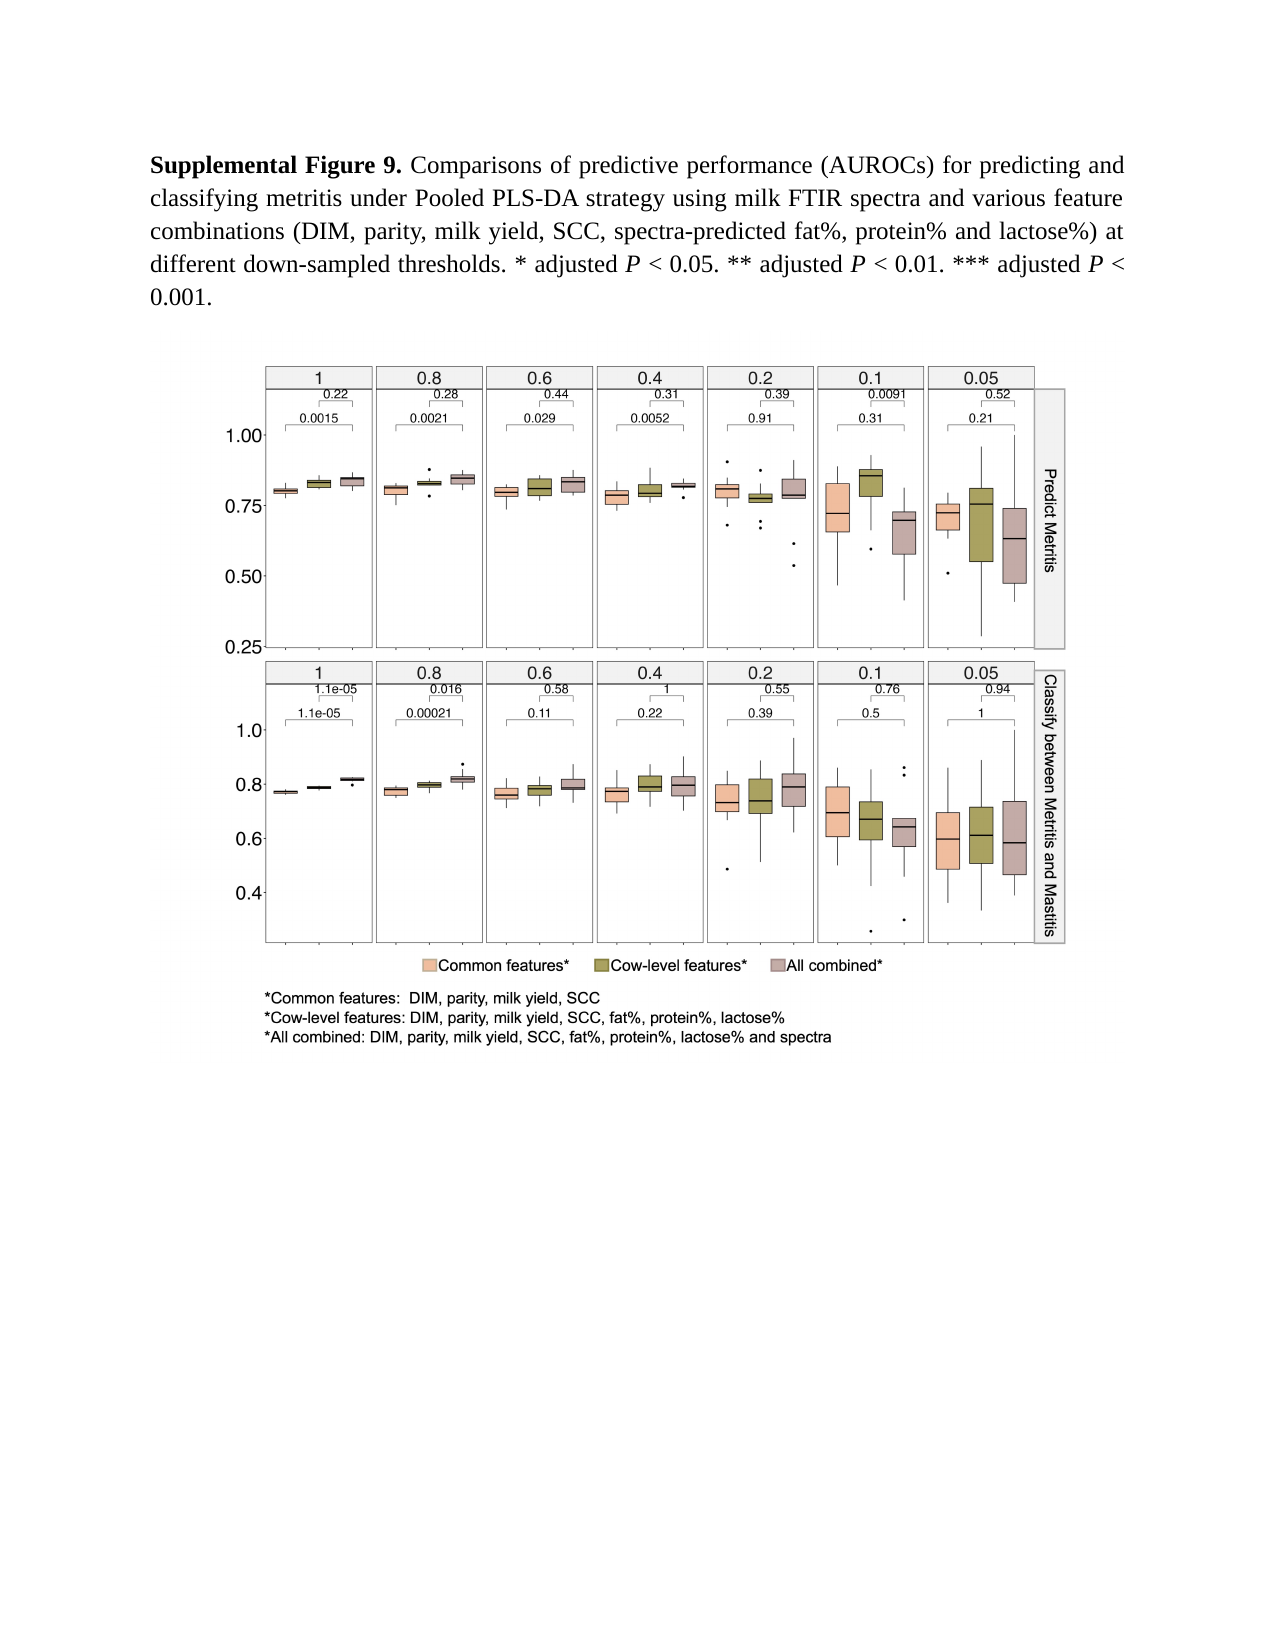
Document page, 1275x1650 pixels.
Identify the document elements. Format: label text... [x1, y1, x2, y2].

text Supplemental Figure 9. Comparisons of predictive performance (AUROCs) for predicting and classifying metritis under Pooled PLS-DA strategy using milk FTIR spectra and various feature combinations (DIM, parity, milk yield, SCC, spectra-predicted fat%, protein% and lactose%) at different down-sampled thresholds. * adjusted P < 0.05. ** adjusted P < 0.01. *** adjusted P < 0.001. [150, 150, 1125, 311]
picture [150, 331, 1125, 1063]
